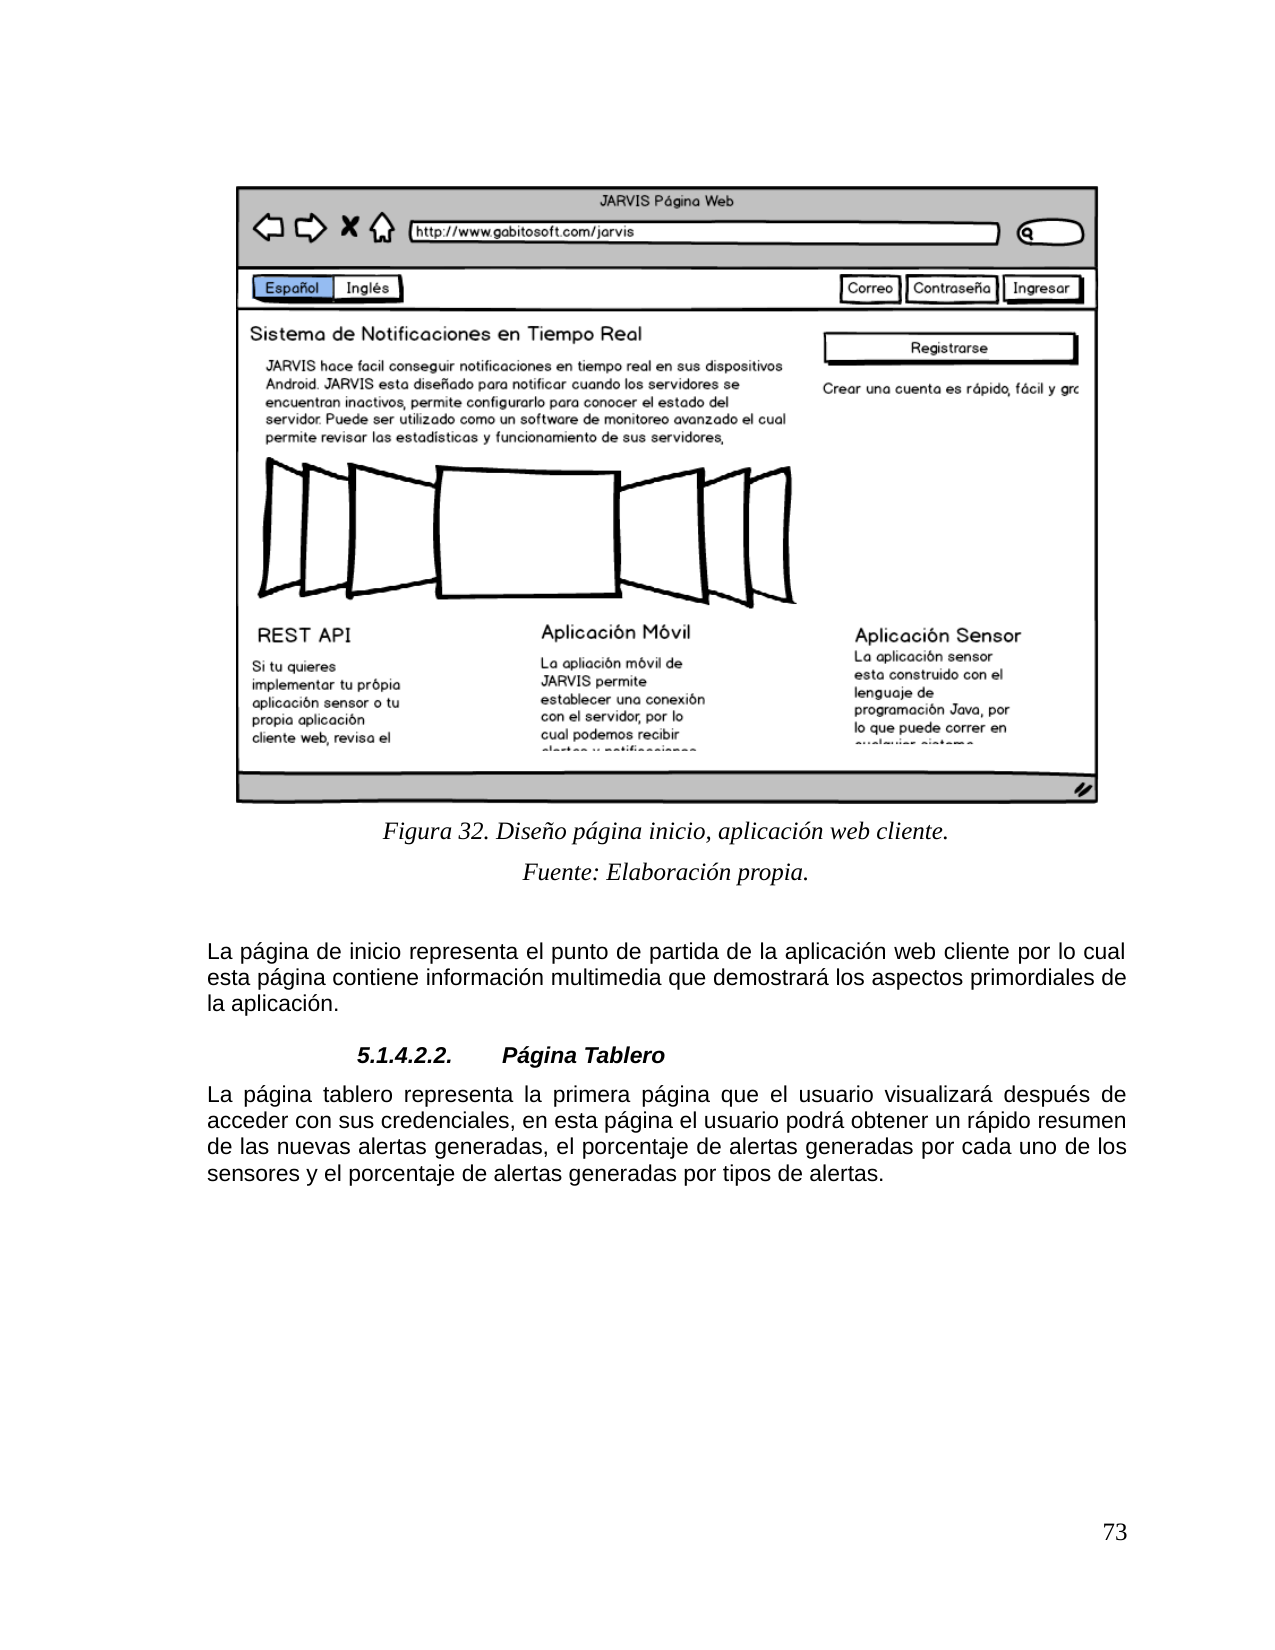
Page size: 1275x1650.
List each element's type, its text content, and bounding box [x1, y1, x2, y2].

picture [236, 186, 1099, 804]
text Figura 32. Diseño página inicio, aplicación web cliente. [207, 816, 1127, 845]
text Fuente: Elaboración propia. [207, 857, 1127, 886]
subtitle Página Tablero [357, 1042, 1127, 1068]
text La página de inicio representa el punto de partida de la aplicación web cliente por lo cual esta página contiene información multimedia que demostrará los aspectos primordiales de la aplicación. [207, 938, 1127, 1017]
text La página tablero representa la primera página que el usuario visualizará después de acceder con sus credenciales, en esta página el usuario podrá obtener un rápido resumen de las nuevas alertas generadas, el porcentaje de alertas generadas por cada uno de los sensores y el porcentaje de alertas generadas por tipos de alertas. [207, 1081, 1127, 1186]
